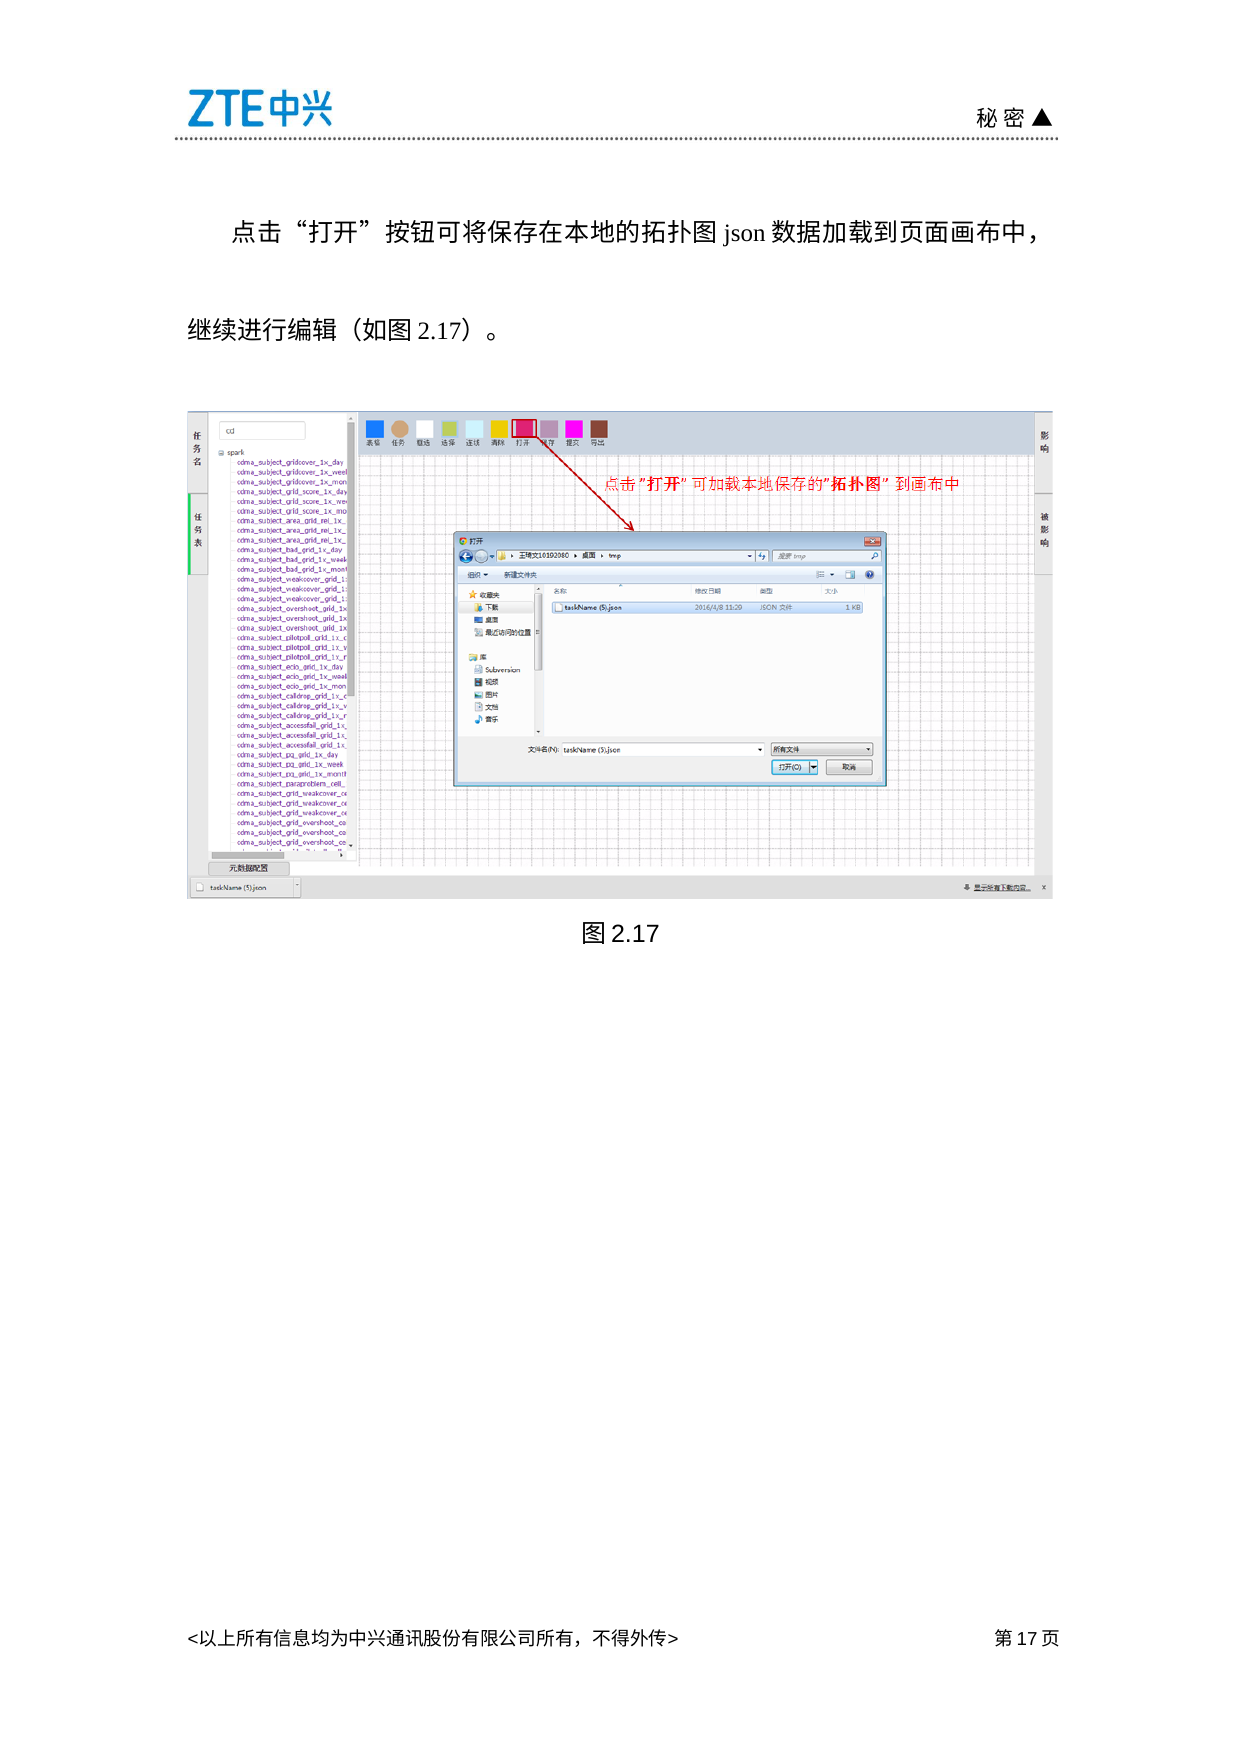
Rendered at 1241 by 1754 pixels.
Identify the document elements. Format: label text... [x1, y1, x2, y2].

text 点击“打开”按钮可将保存在本地的拓扑图json数据加载到页面画布中，继续进行编辑（如图2.17）。 [187, 198, 1053, 361]
picture [174, 134, 1059, 143]
picture [187, 411, 1053, 899]
picture [187, 88, 333, 127]
text 图2.17 [187, 899, 1053, 964]
